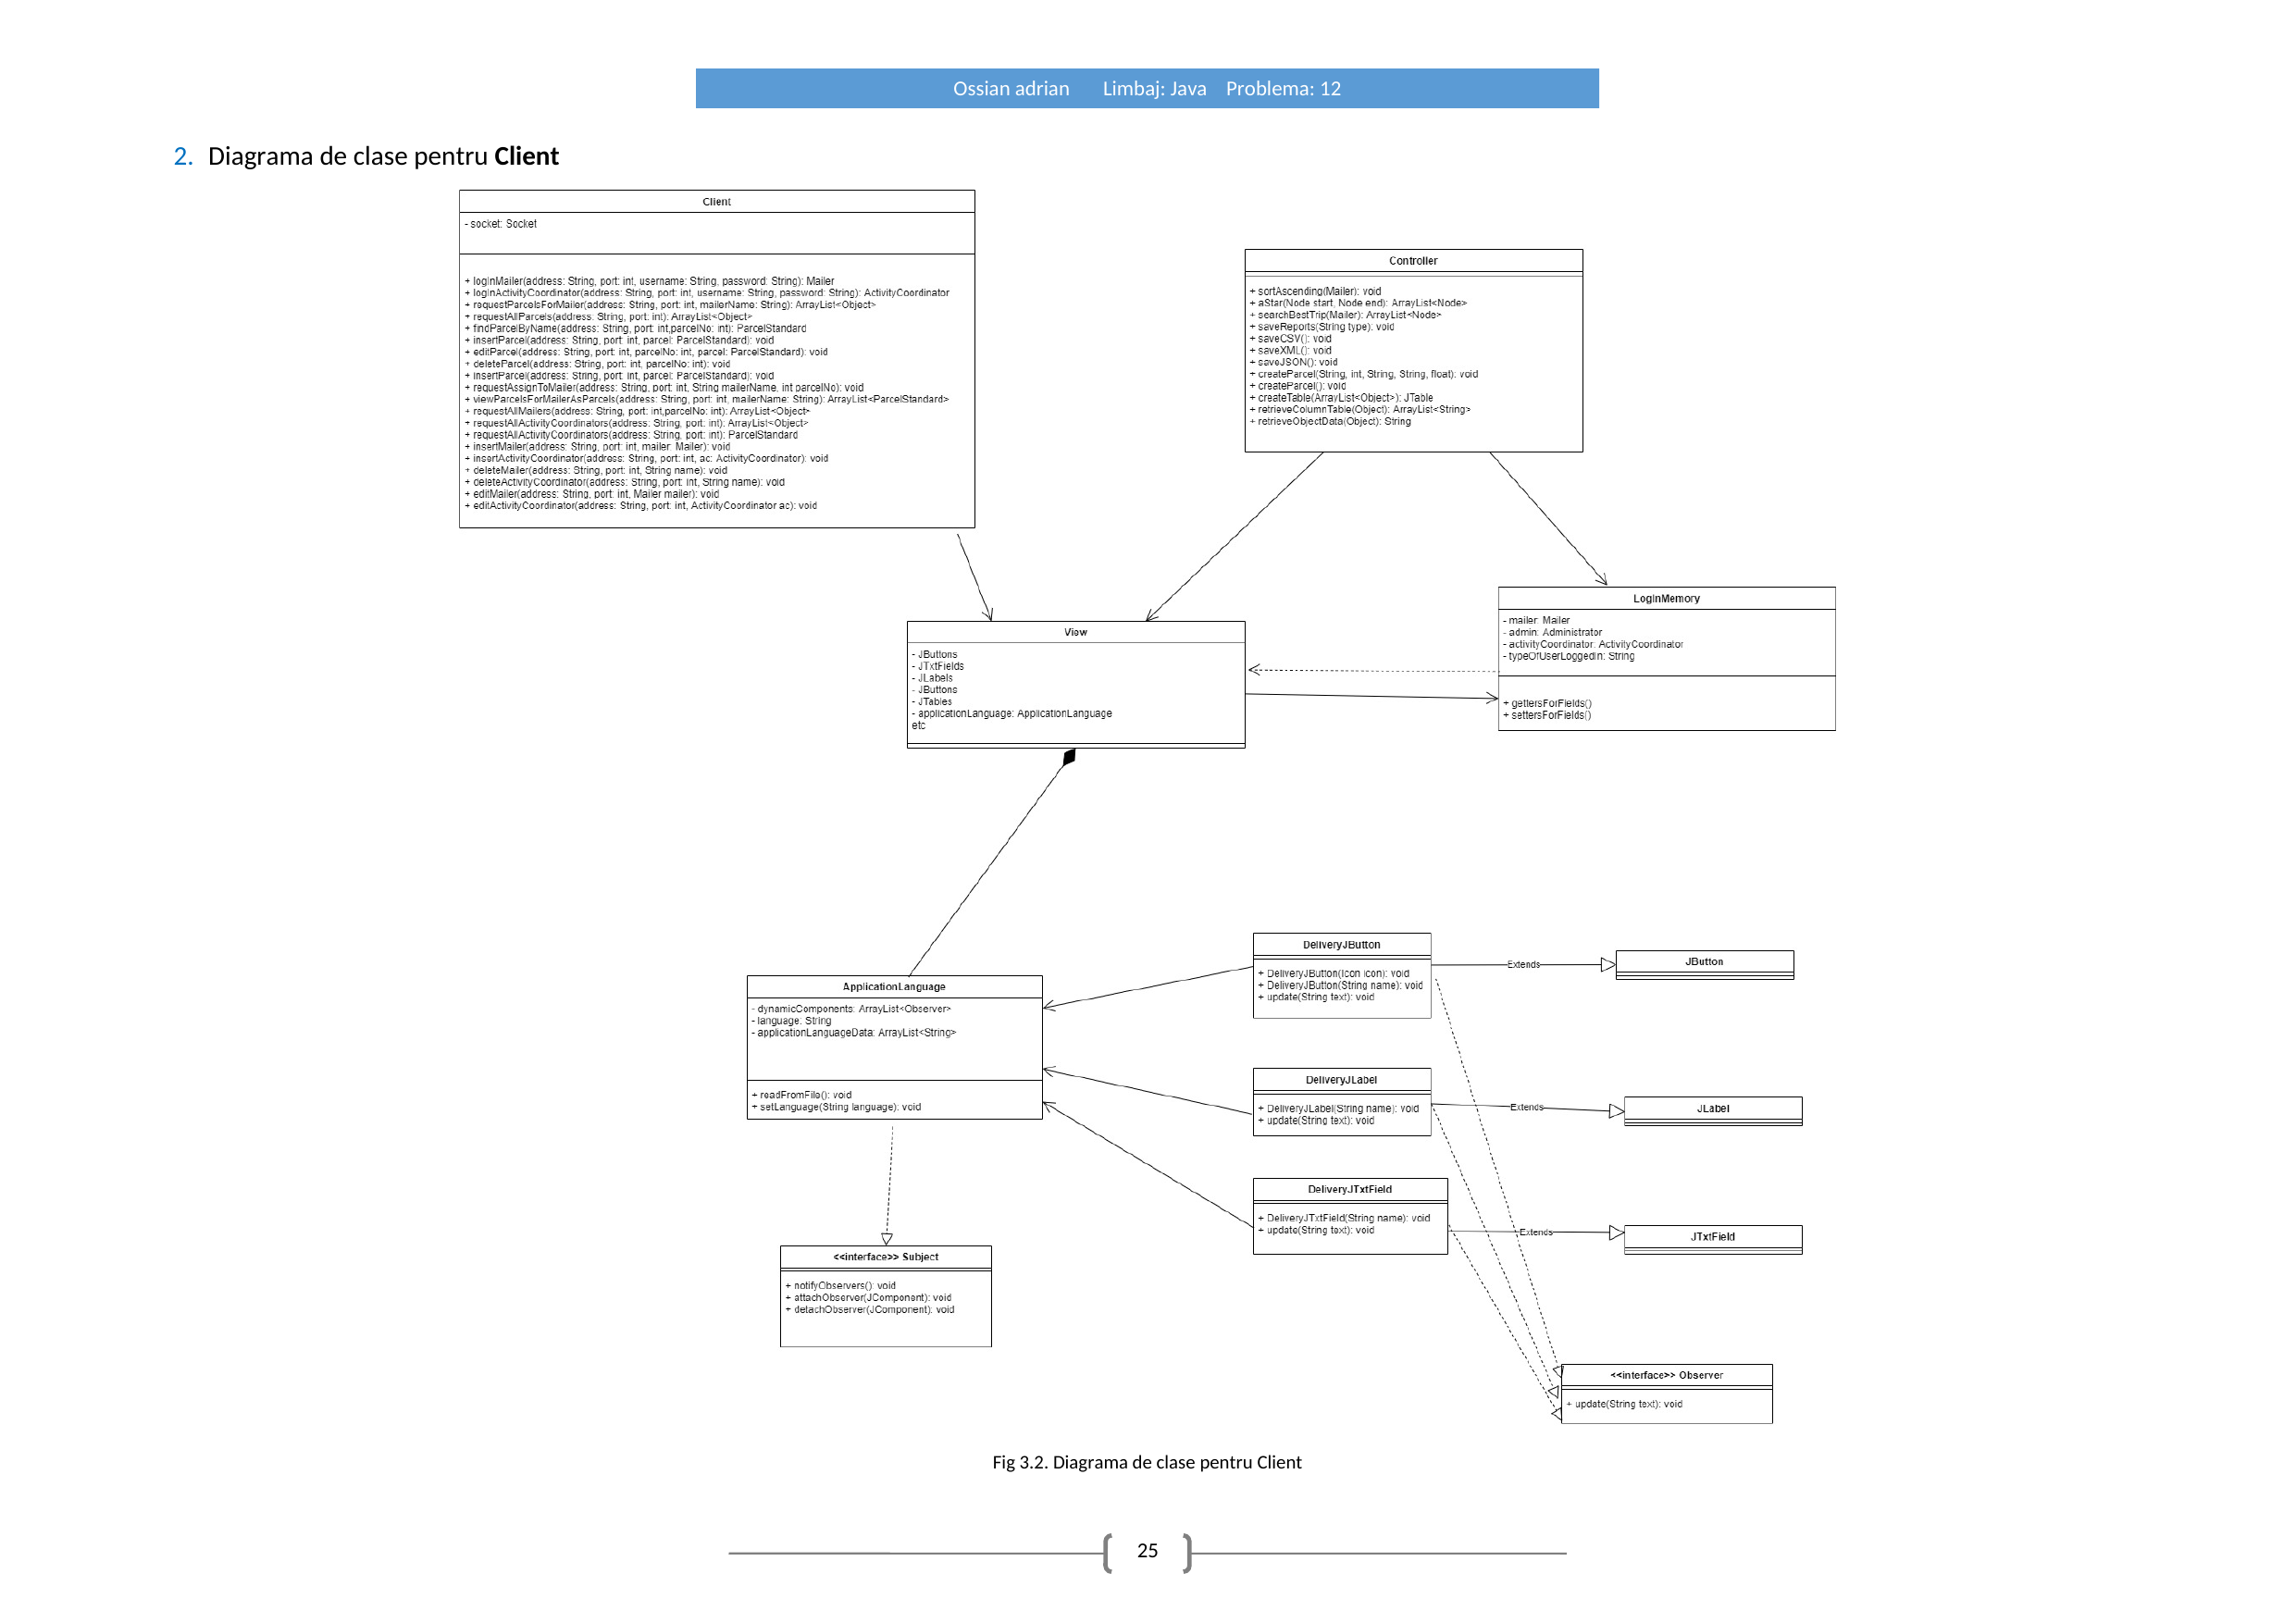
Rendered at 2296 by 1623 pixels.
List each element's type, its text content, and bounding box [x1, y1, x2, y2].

text Fig 3.2. Diagrama de clase pentru Client [139, 1450, 2156, 1474]
picture [459, 190, 1836, 1433]
list Diagrama de clase pentru Client [173, 139, 2156, 172]
